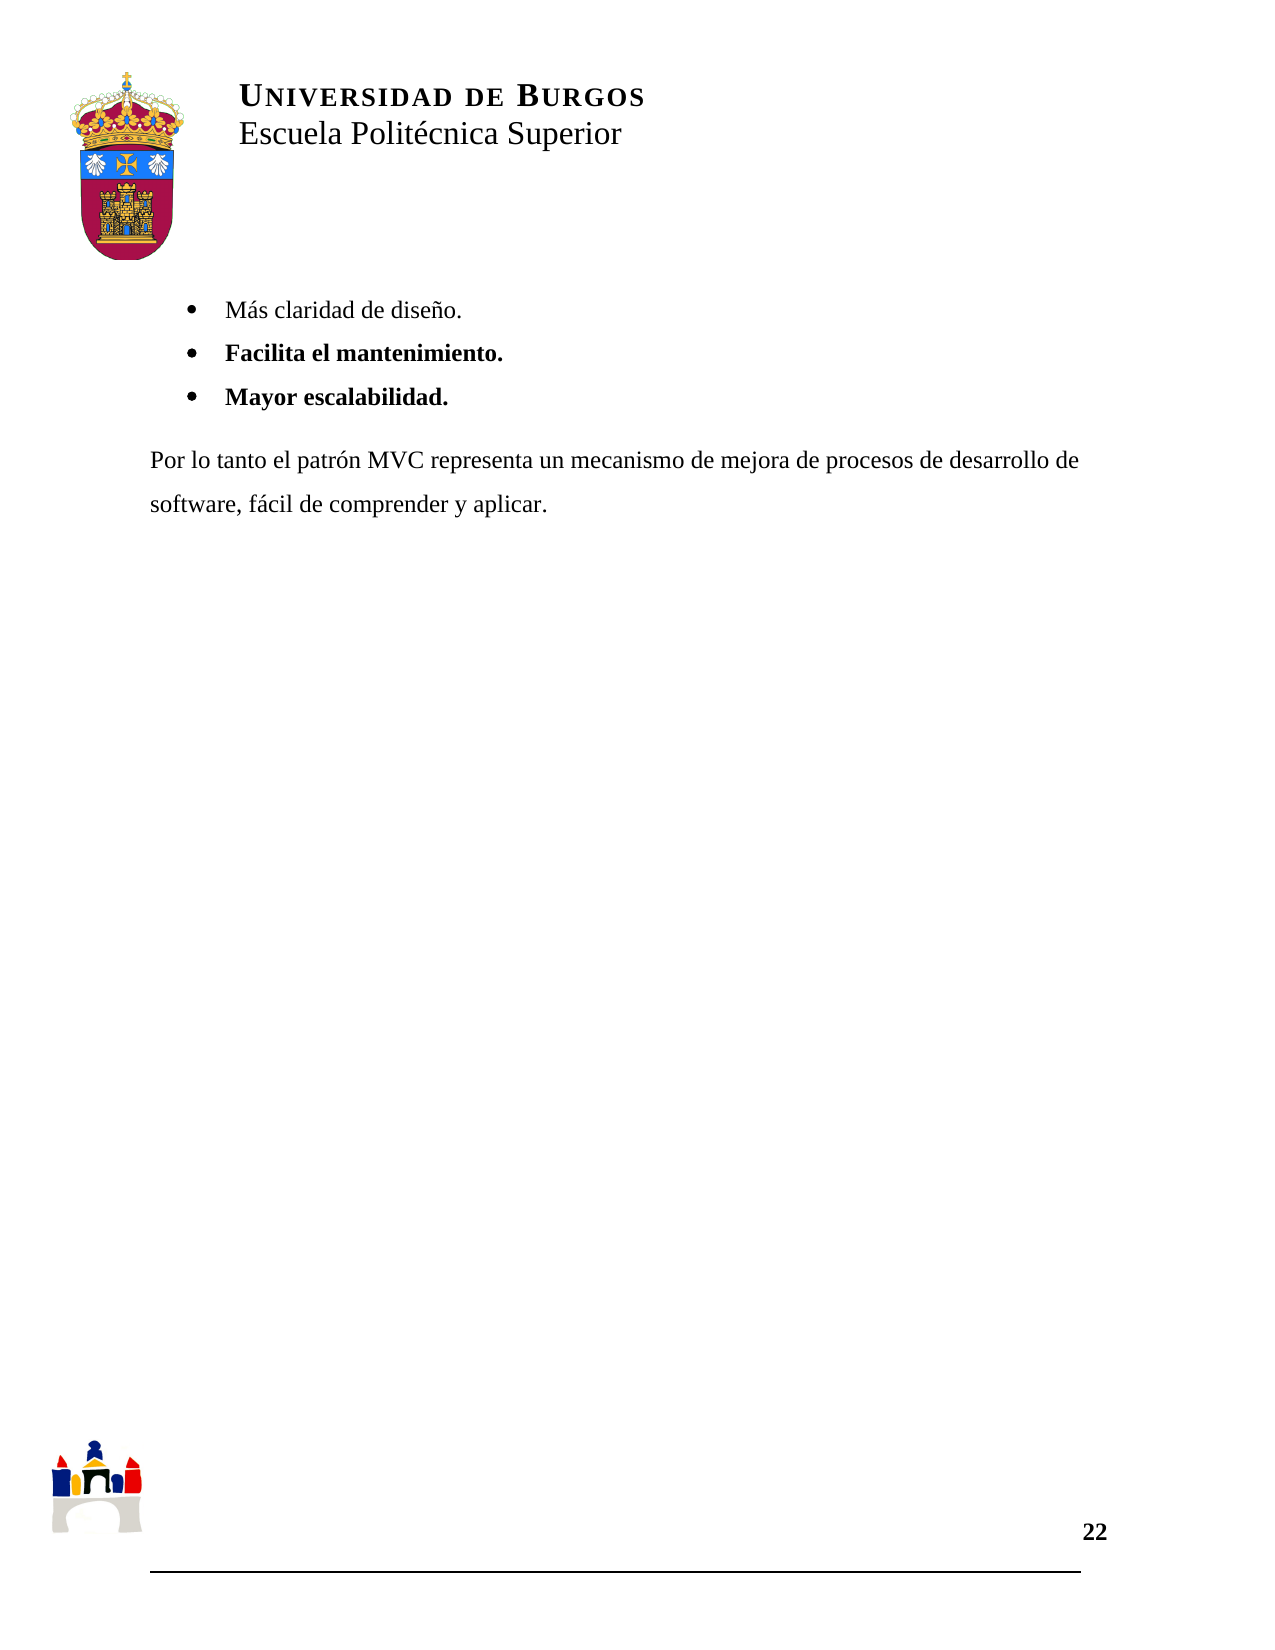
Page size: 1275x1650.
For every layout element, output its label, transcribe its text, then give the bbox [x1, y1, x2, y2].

list Facilita el mantenimiento. [187, 338, 1125, 367]
list Más claridad de diseño. [187, 295, 1125, 324]
text Por lo tanto el patrón MVC representa un mecanismo de mejora de procesos de desarrollo de software, fácil de comprender y aplicar. [150, 446, 1125, 517]
list Mayor escalabilidad. [187, 382, 1125, 410]
picture [32, 72, 220, 260]
